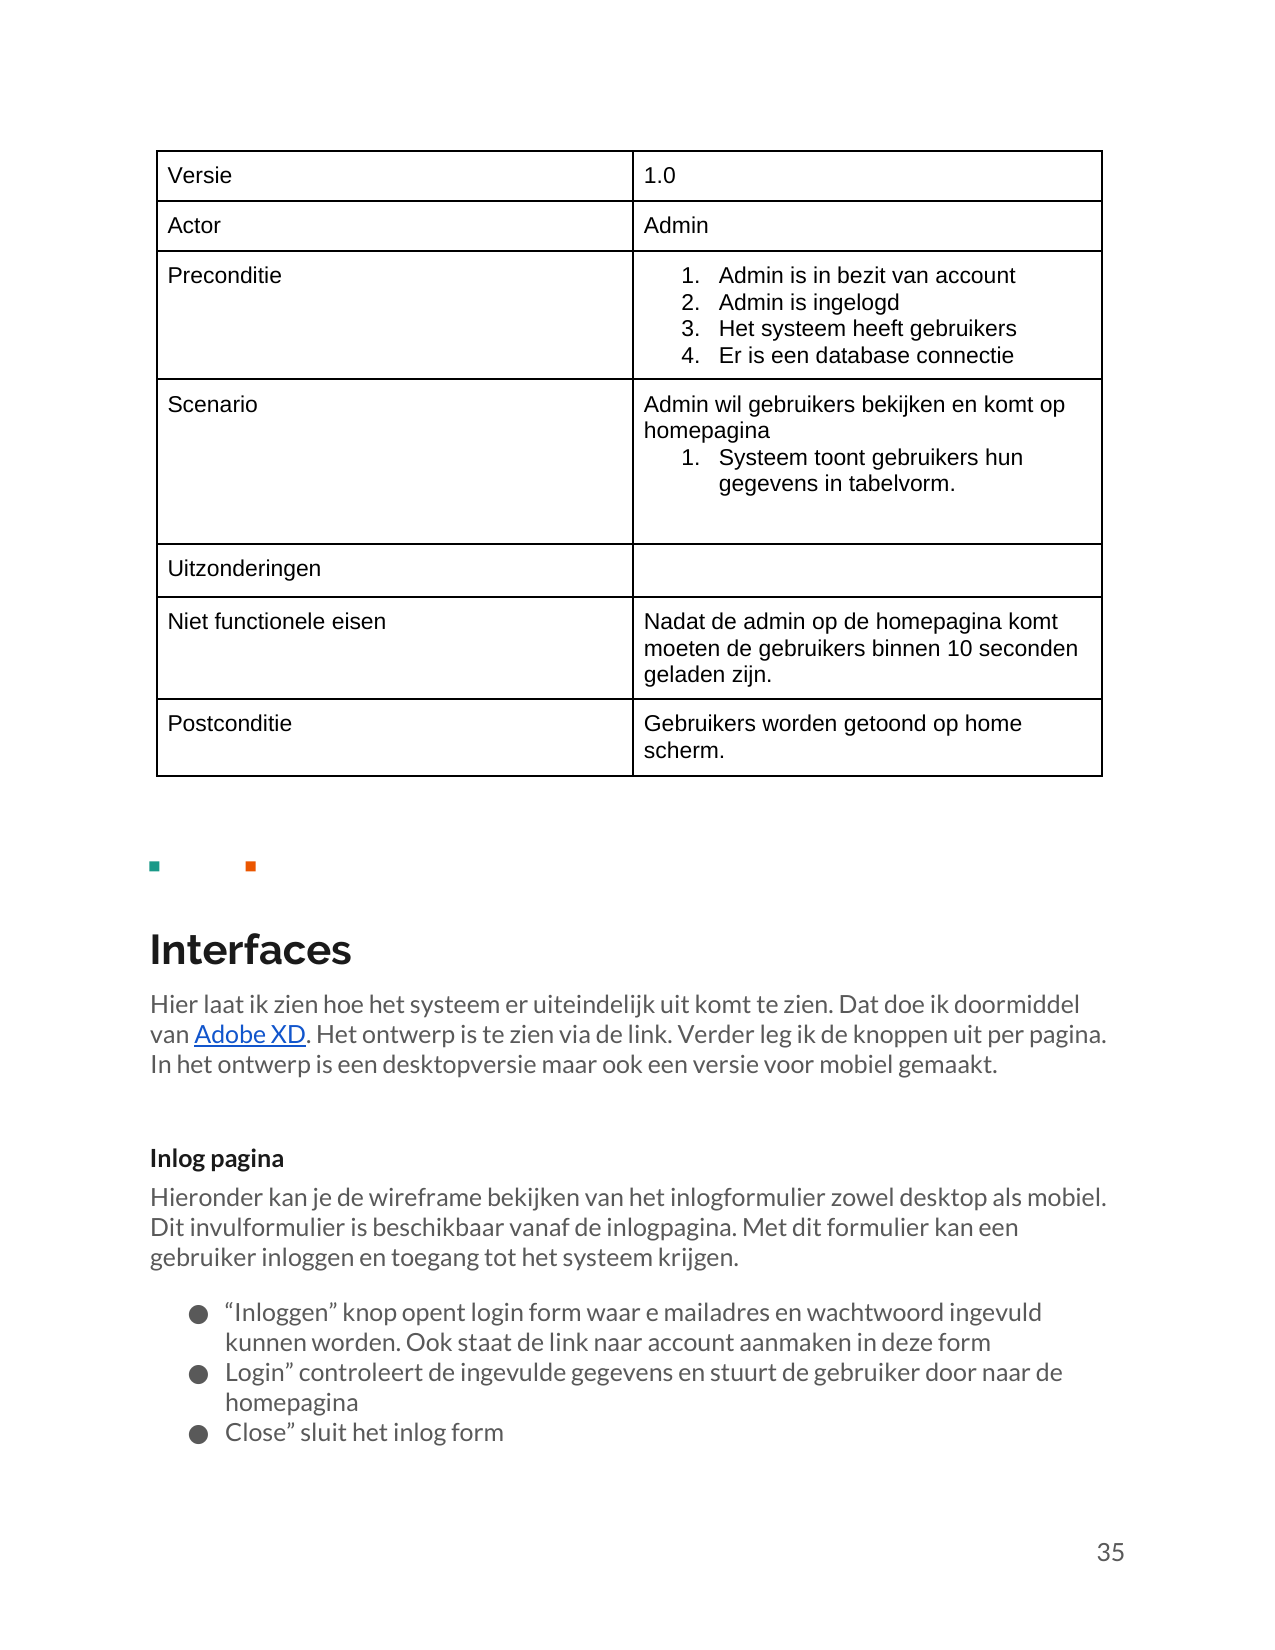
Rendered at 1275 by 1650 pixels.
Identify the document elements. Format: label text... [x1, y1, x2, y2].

list Close” sluit het inlog form [187, 1417, 1125, 1447]
table_cell Gebruikers worden getoond op home scherm. [634, 700, 1101, 775]
table_cell [634, 545, 1101, 596]
table_cell Admin [634, 202, 1101, 250]
list “Inloggen” knop opent login form waar e mailadres en wachtwoord ingevuld kunnen worden. Ook staat de link naar account aanmaken in deze form [187, 1297, 1125, 1357]
table_cell Postconditie [158, 700, 632, 775]
table_cell Versie [158, 152, 632, 200]
table_cell Scenario [158, 380, 632, 543]
table_cell Nadat de admin op de homepagina komt moeten de gebruikers binnen 10 seconden geladen zijn. [634, 598, 1101, 698]
table_cell 1.0 [634, 152, 1101, 200]
table_cell Niet functionele eisen [158, 598, 632, 698]
table_cell Admin wil gebruikers bekijken en komt op homepagina Systeem toont gebruikers hun gegevens in tabelvorm. [634, 380, 1101, 543]
text Hier laat ik zien hoe het systeem er uiteindelijk uit komt te zien. Dat doe ik doormiddel van Adobe XD. Het ontwerp is te zien via de link. Verder leg ik de knoppen uit per pagina. In het ontwerp is een desktopversie maar ook een versie voor mobiel gemaakt. [150, 989, 1125, 1079]
subtitle Inlog pagina [149, 1143, 1125, 1173]
subtitle Interfaces [149, 925, 1125, 974]
table_cell Preconditie [158, 252, 632, 378]
list Login” controleert de ingevulde gegevens en stuurt de gebruiker door naar de homepagina [187, 1357, 1125, 1417]
table_cell Uitzonderingen [158, 545, 632, 596]
text Hieronder kan je de wireframe bekijken van het inlogformulier zowel desktop als mobiel. Dit invulformulier is beschikbaar vanaf de inlogpagina. Met dit formulier kan een gebruiker inloggen en toegang tot het systeem krijgen. [150, 1182, 1125, 1272]
table_cell Actor [158, 202, 632, 250]
table_cell Admin is in bezit van account Admin is ingelogd Het systeem heeft gebruikers Er is een database connectie [634, 252, 1101, 378]
